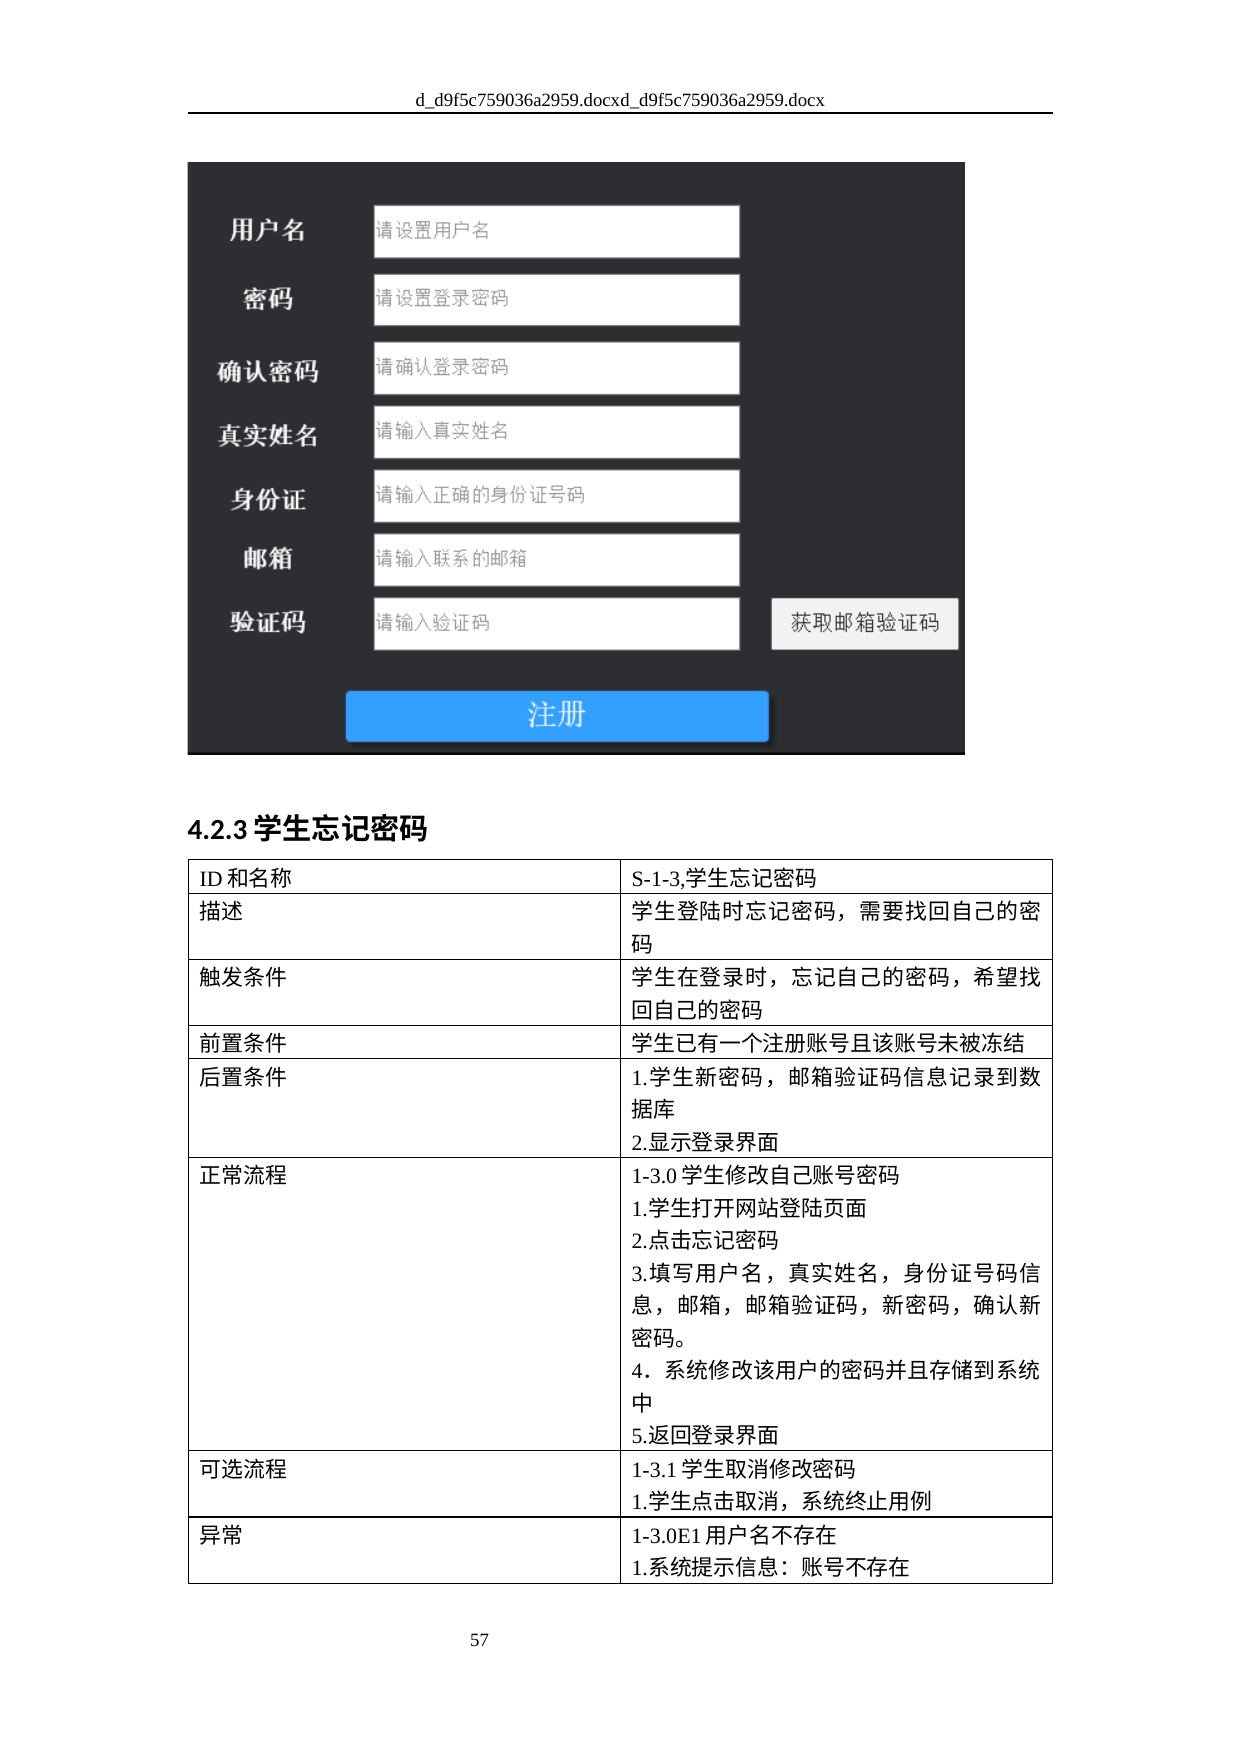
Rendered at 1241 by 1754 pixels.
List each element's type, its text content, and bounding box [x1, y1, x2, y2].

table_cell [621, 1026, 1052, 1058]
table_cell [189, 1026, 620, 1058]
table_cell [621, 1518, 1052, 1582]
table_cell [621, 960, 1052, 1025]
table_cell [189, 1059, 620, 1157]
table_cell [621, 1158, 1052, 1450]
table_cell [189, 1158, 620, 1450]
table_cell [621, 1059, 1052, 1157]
subtitle 4.2.3学生忘记密码 [187, 794, 1053, 859]
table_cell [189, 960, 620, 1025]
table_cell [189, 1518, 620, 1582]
picture [187, 162, 965, 755]
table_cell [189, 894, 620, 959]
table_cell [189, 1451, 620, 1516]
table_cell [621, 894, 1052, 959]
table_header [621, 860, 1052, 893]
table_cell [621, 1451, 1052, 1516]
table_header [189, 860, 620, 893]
